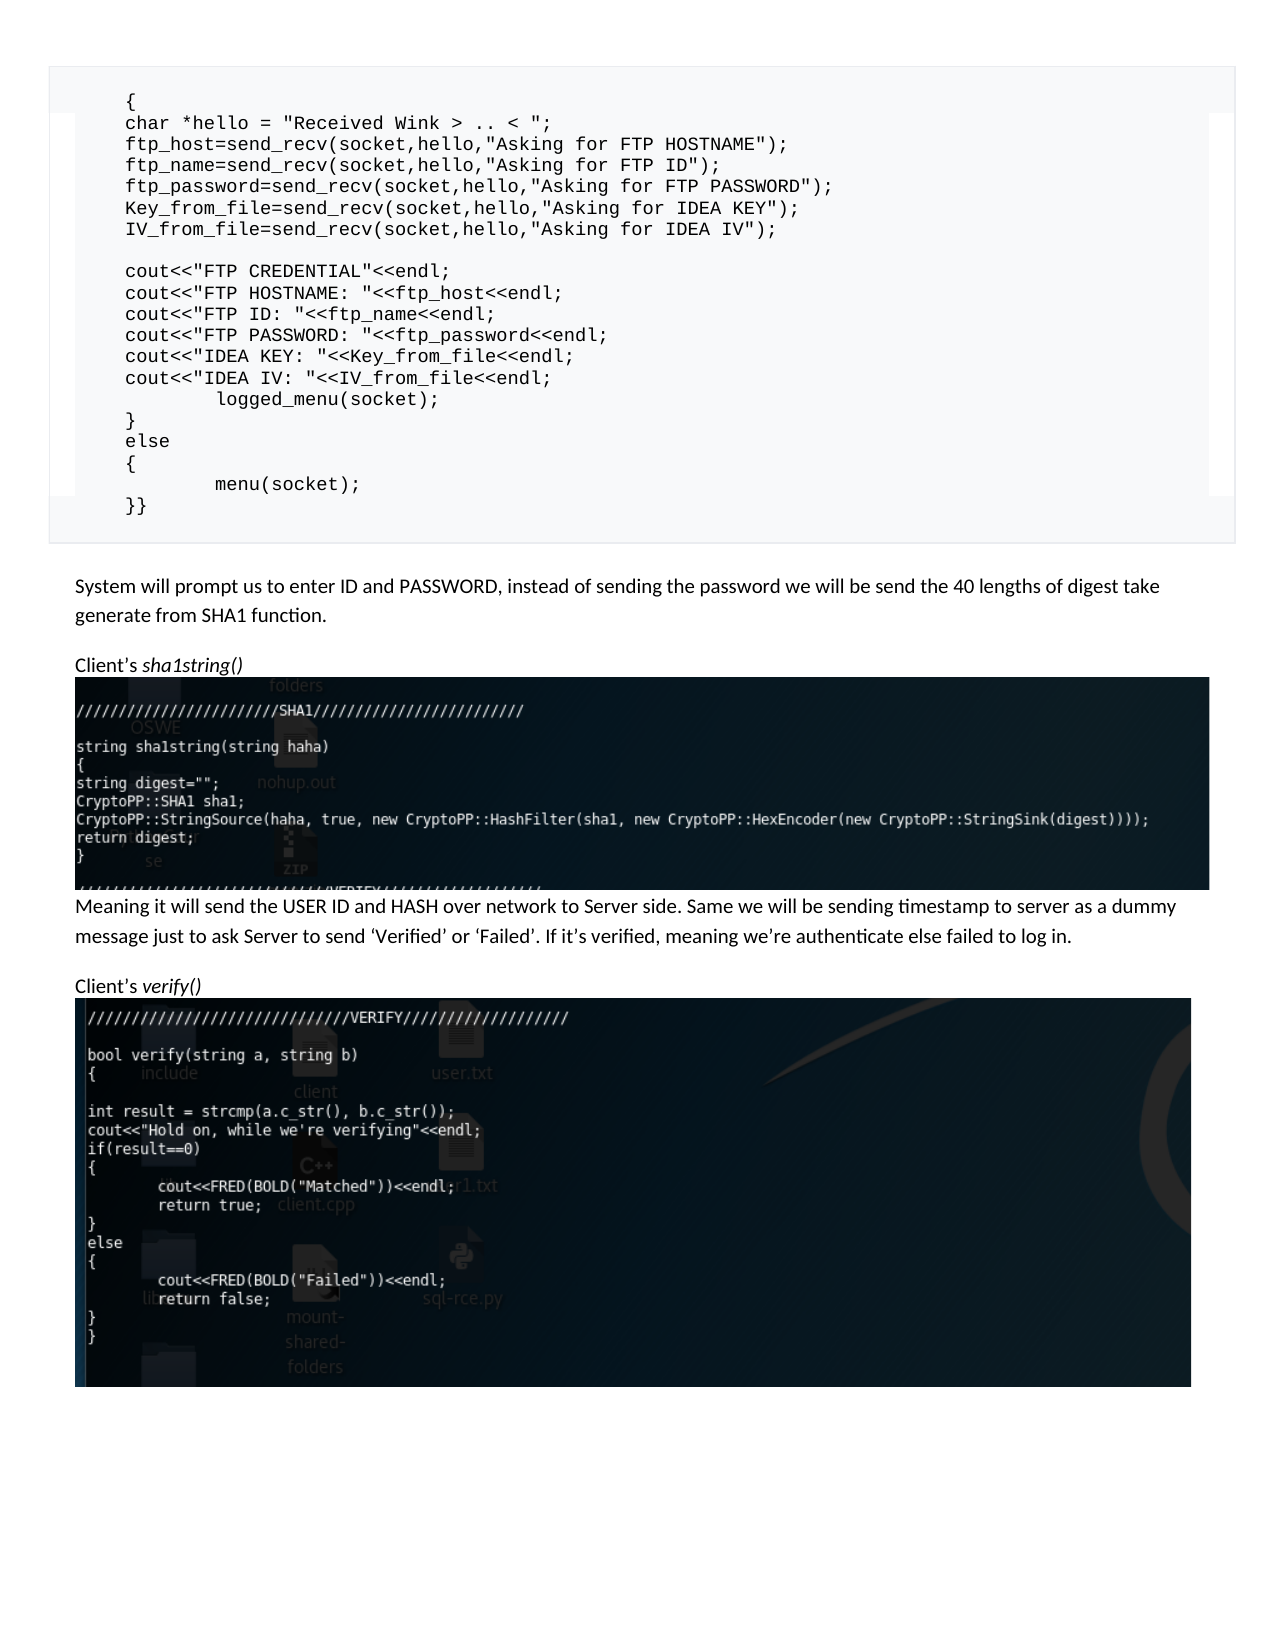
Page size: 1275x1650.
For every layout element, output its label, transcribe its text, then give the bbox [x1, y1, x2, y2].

text ftp_password=send_recv(socket,hello,"Asking for FTP PASSWORD"); [75, 177, 1209, 198]
text IV_from_file=send_recv(socket,hello,"Asking for IDEA IV"); [75, 220, 1209, 241]
subtitle Client’s verify() [75, 973, 1209, 998]
text System will prompt us to enter ID and PASSWORD, instead of sending the password we will be send the 40 lengths of digest take generate from SHA1 function. [75, 544, 1209, 627]
text cout<<"FTP ID: "<<ftp_name<<endl; [75, 305, 1209, 326]
text { [75, 453, 1209, 469]
text Key_from_file=send_recv(socket,hello,"Asking for IDEA KEY"); [75, 198, 1209, 220]
text cout<<"FTP PASSWORD: "<<ftp_password<<endl; [75, 326, 1209, 347]
text { [50, 67, 1234, 113]
text ftp_name=send_recv(socket,hello,"Asking for FTP ID"); [75, 156, 1209, 177]
text } [75, 411, 1209, 432]
subtitle Client’s sha1string() [75, 652, 1209, 677]
text cout<<"FTP HOSTNAME: "<<ftp_host<<endl; [75, 283, 1209, 305]
text else [75, 432, 1209, 453]
picture [75, 677, 1210, 890]
text cout<<"FTP CREDENTIAL"<<endl; [75, 262, 1209, 283]
text }} [50, 469, 1234, 542]
text cout<<"IDEA KEY: "<<Key_from_file<<endl; [75, 347, 1209, 368]
text logged_menu(socket); [75, 390, 1209, 411]
picture [75, 998, 1192, 1387]
text Meaning it will send the USER ID and HASH over network to Server side. Same we will be sending timestamp to server as a dummy message just to ask Server to send ‘Verified’ or ‘Failed’. If it’s verified, meaning we’re authenticate else failed to log in. [75, 890, 1209, 948]
text ftp_host=send_recv(socket,hello,"Asking for FTP HOSTNAME"); [75, 135, 1209, 156]
text char *hello = "Received Wink > .. < "; [75, 113, 1209, 135]
text cout<<"IDEA IV: "<<IV_from_file<<endl; [75, 368, 1209, 390]
